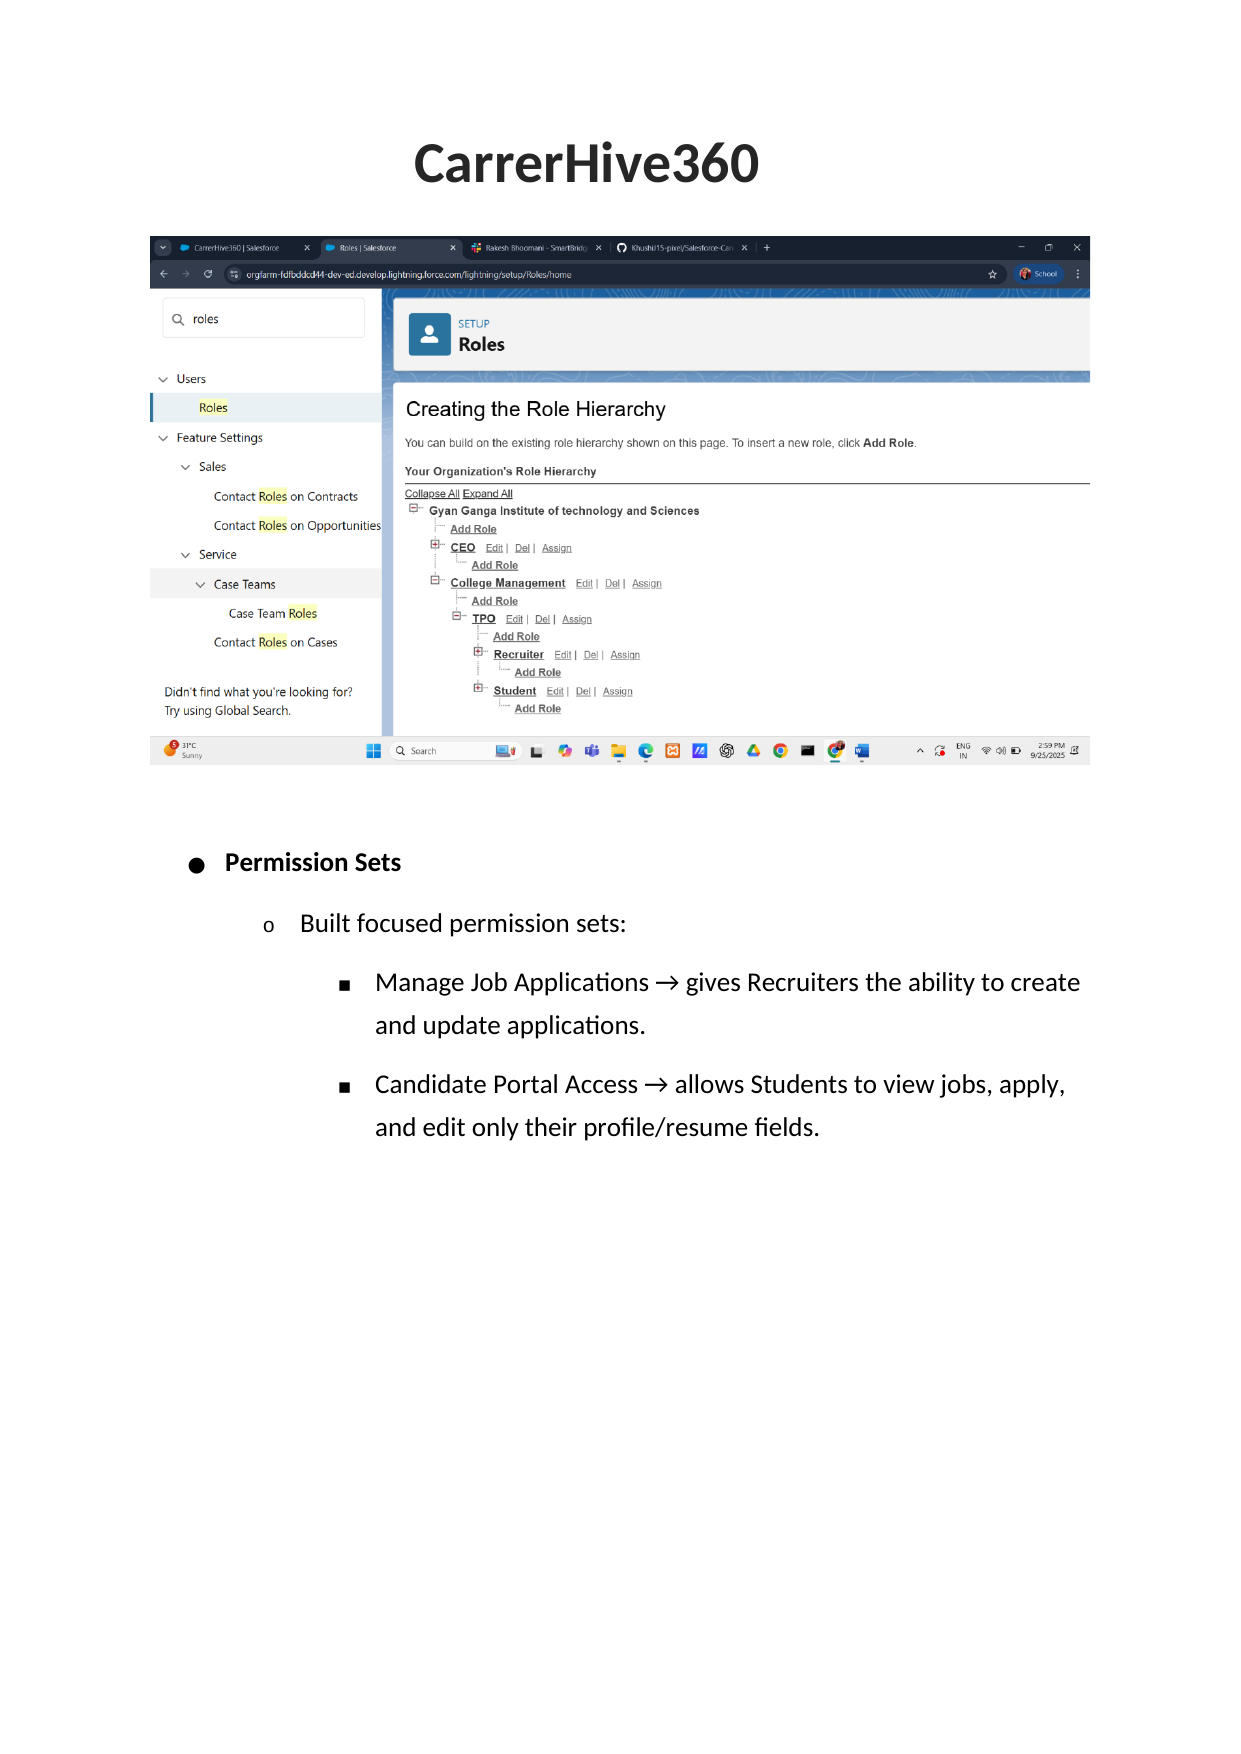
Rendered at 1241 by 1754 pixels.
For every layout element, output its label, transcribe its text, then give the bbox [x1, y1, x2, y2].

list Manage Job Applications → gives Recruiters the ability to create and update applications. [337, 961, 1090, 1041]
list Permission Sets [187, 841, 1090, 883]
list Built focused permission sets: [262, 906, 1090, 939]
list Candidate Portal Access → allows Students to view jobs, apply, and edit only their profile/resume fields. [337, 1063, 1090, 1144]
picture [150, 236, 1091, 765]
